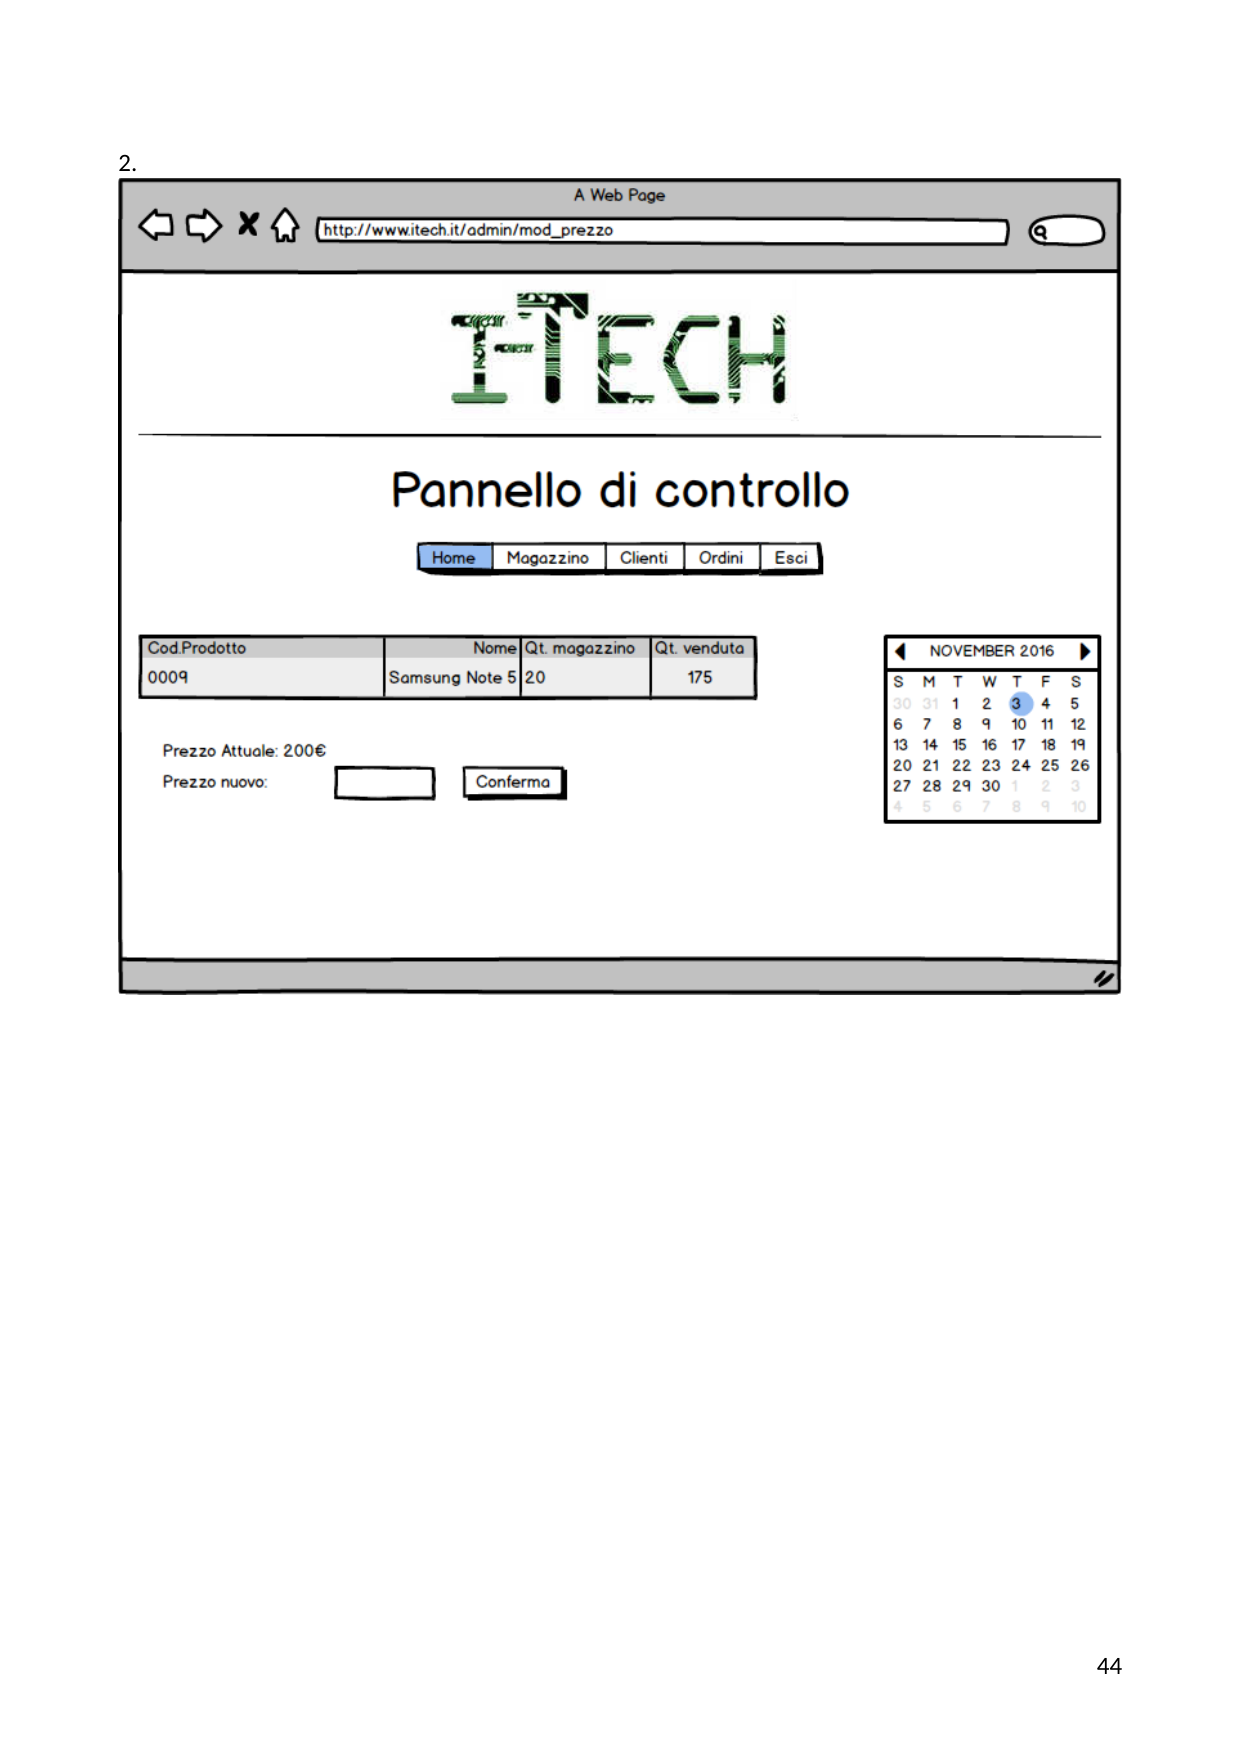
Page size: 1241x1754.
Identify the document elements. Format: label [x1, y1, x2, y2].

picture [118, 178, 1122, 995]
